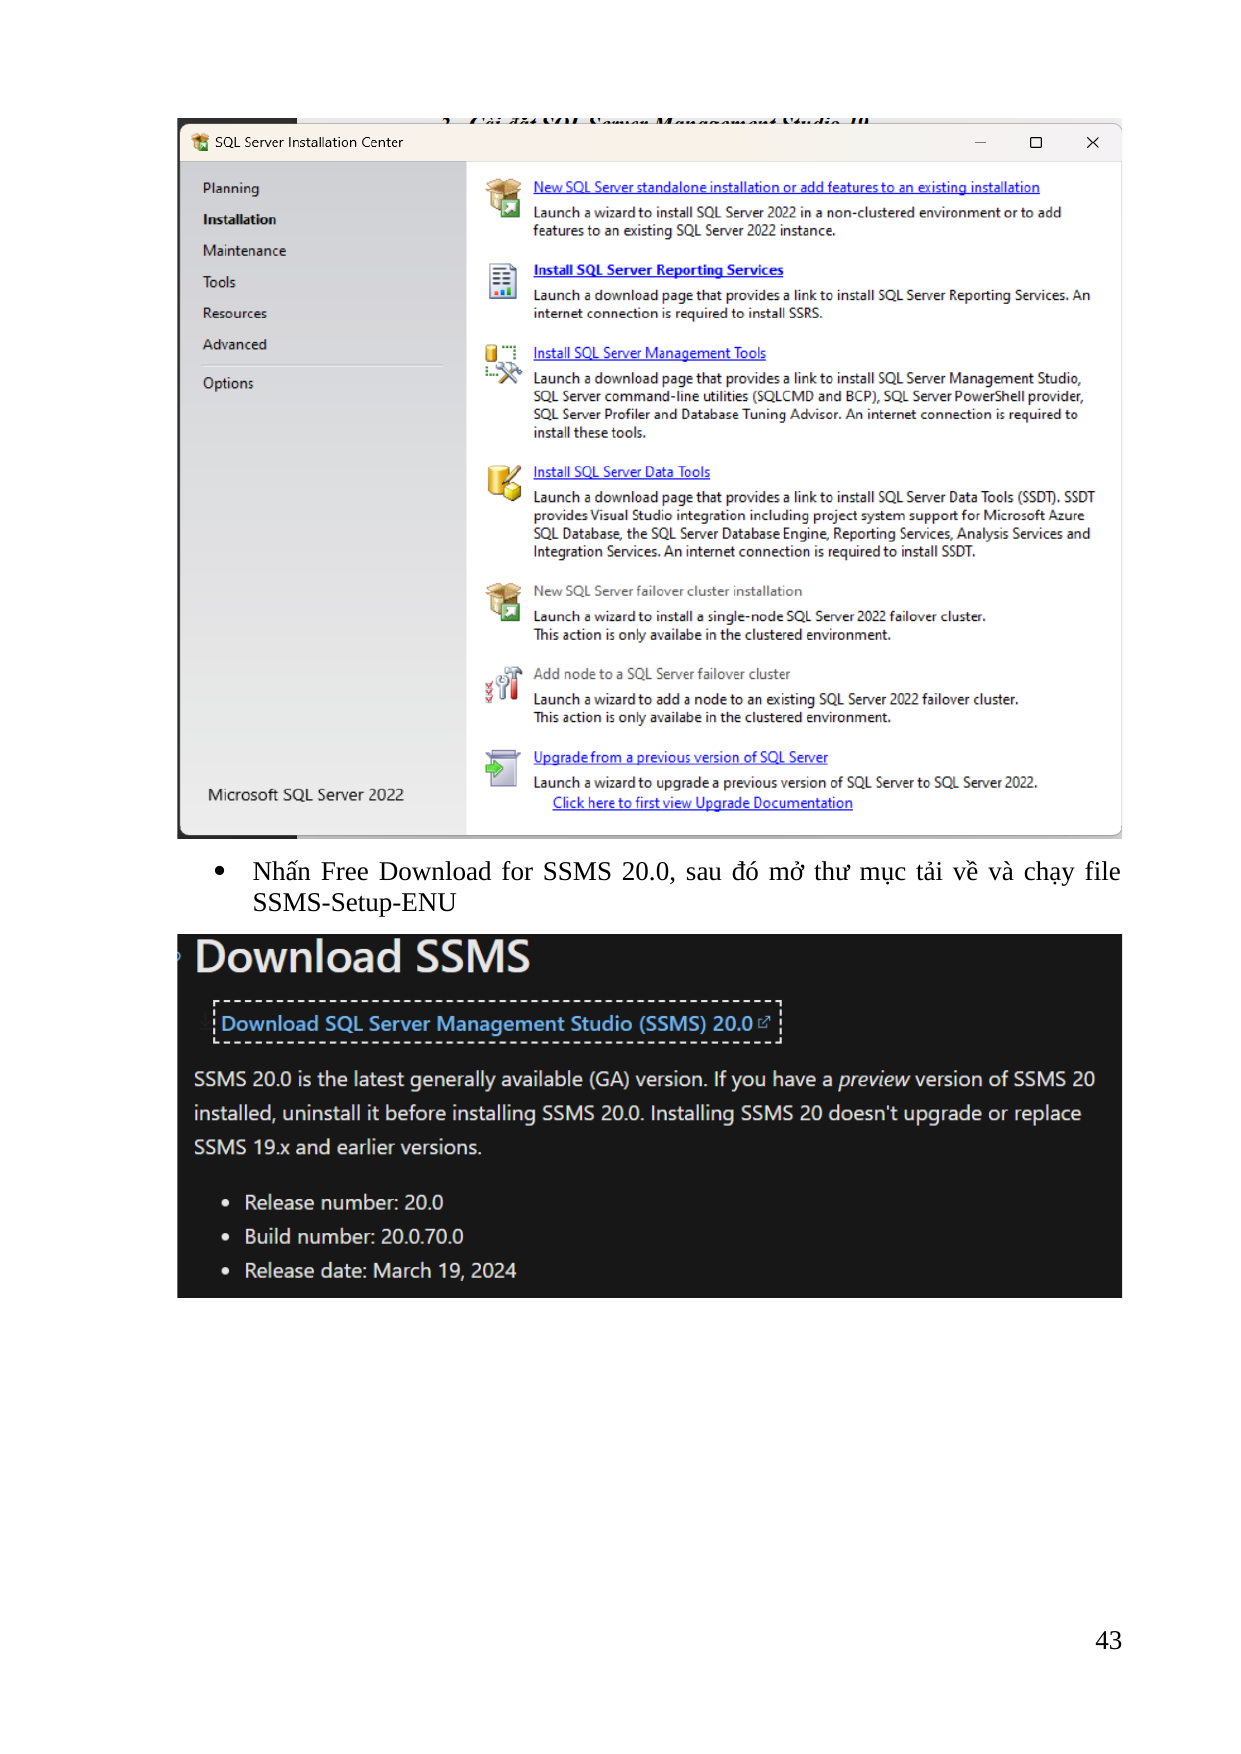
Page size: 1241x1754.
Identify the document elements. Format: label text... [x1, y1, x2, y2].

list Nhấn Free Download for SSMS 20.0, sau đó mở thư mục tải về và chạy file SSMS-Setup-ENU [215, 855, 1122, 917]
picture [177, 934, 1123, 1298]
picture [177, 118, 1123, 839]
